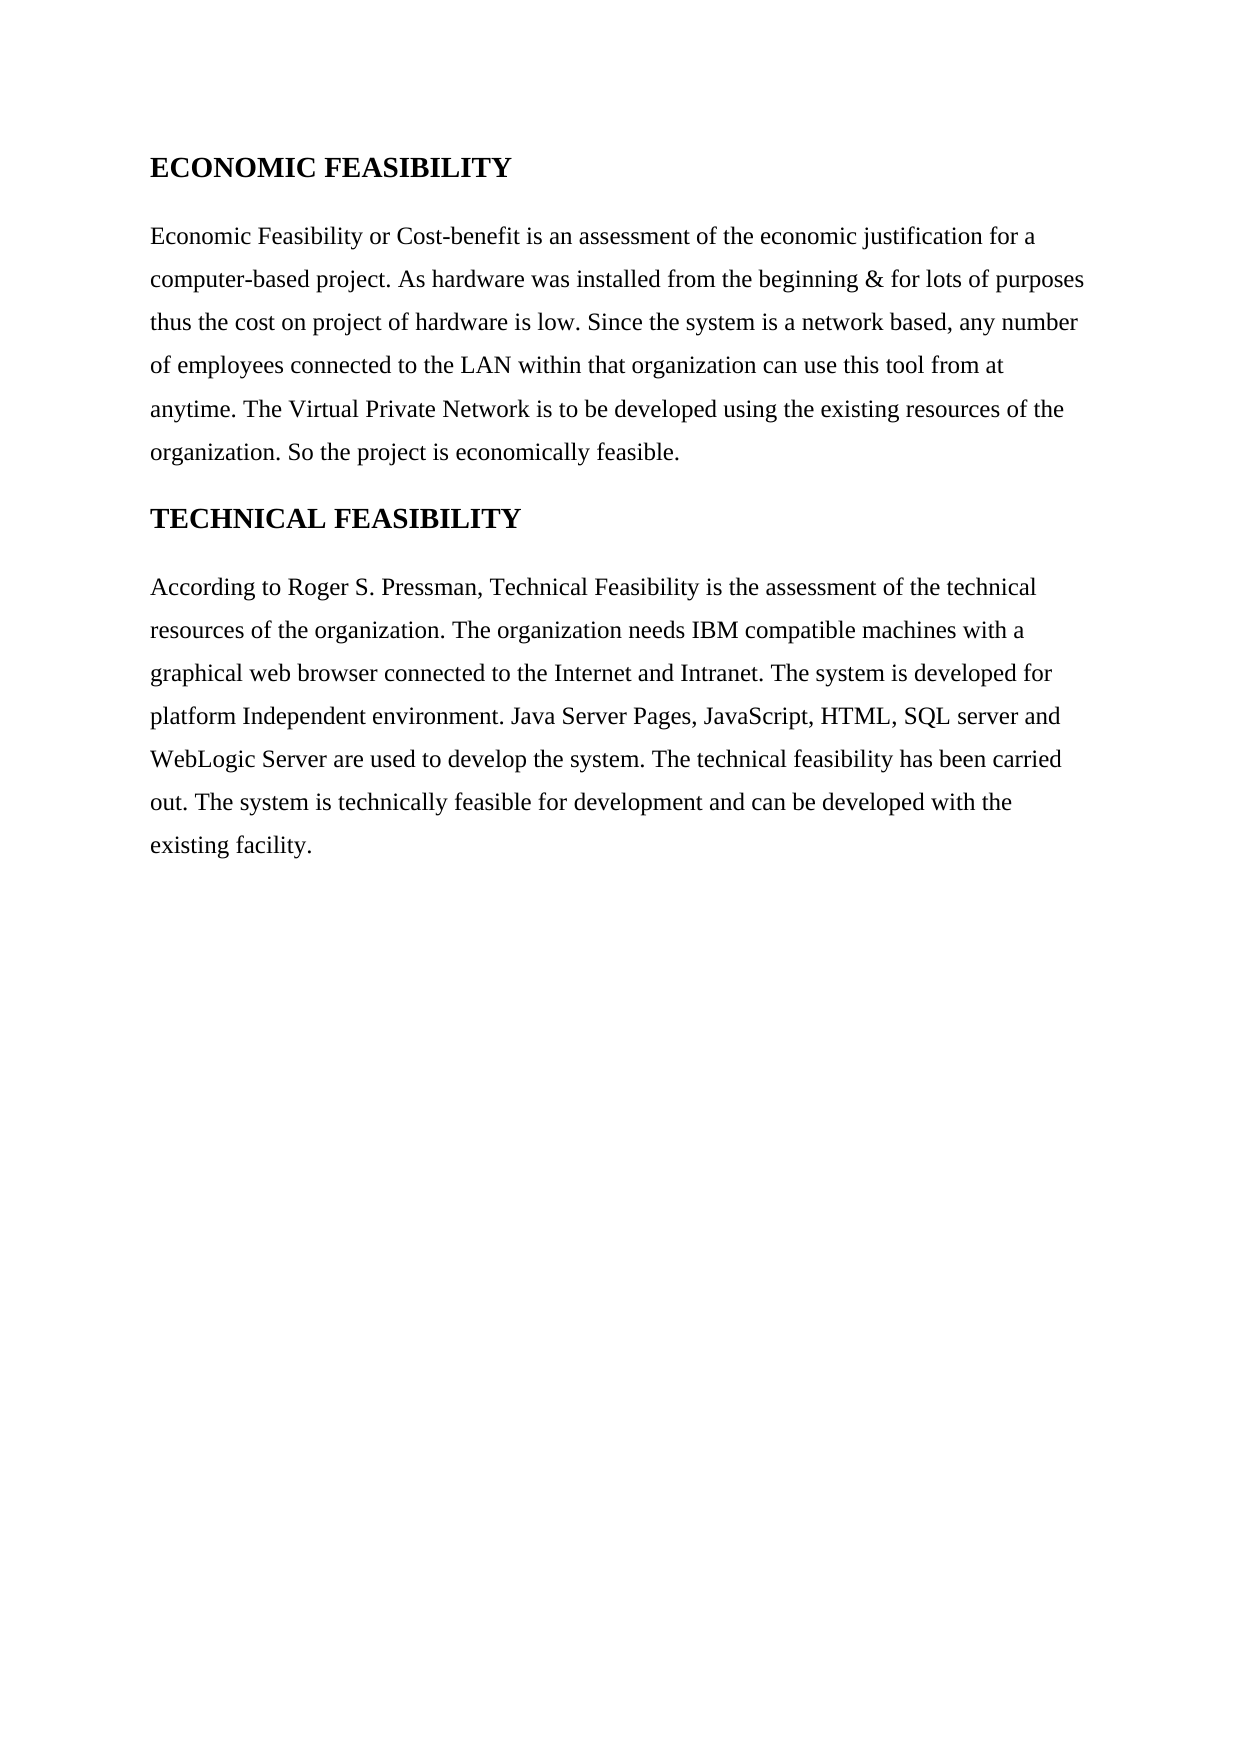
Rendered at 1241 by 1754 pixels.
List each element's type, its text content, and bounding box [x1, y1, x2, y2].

text TECHNICAL FEASIBILITY [150, 501, 1090, 534]
text Economic Feasibility or Cost-benefit is an assessment of the economic justification for a computer-based project. As hardware was installed from the beginning & for lots of purposes thus the cost on project of hardware is low. Since the system is a network based, any number of employees connected to the LAN within that organization can use this tool from at anytime. The Virtual Private Network is to be developed using the existing resources of the organization. So the project is economically feasible. [150, 221, 1090, 466]
text ECONOMIC FEASIBILITY [150, 150, 1090, 183]
text According to Roger S. Pressman, Technical Feasibility is the assessment of the technical resources of the organization. The organization needs IBM compatible machines with a graphical web browser connected to the Internet and Intranet. The system is developed for platform Independent environment. Java Server Pages, JavaScript, HTML, SQL server and WebLogic Server are used to develop the system. The technical feasibility has been carried out. The system is technically feasible for development and can be developed with the existing facility. [150, 572, 1090, 859]
